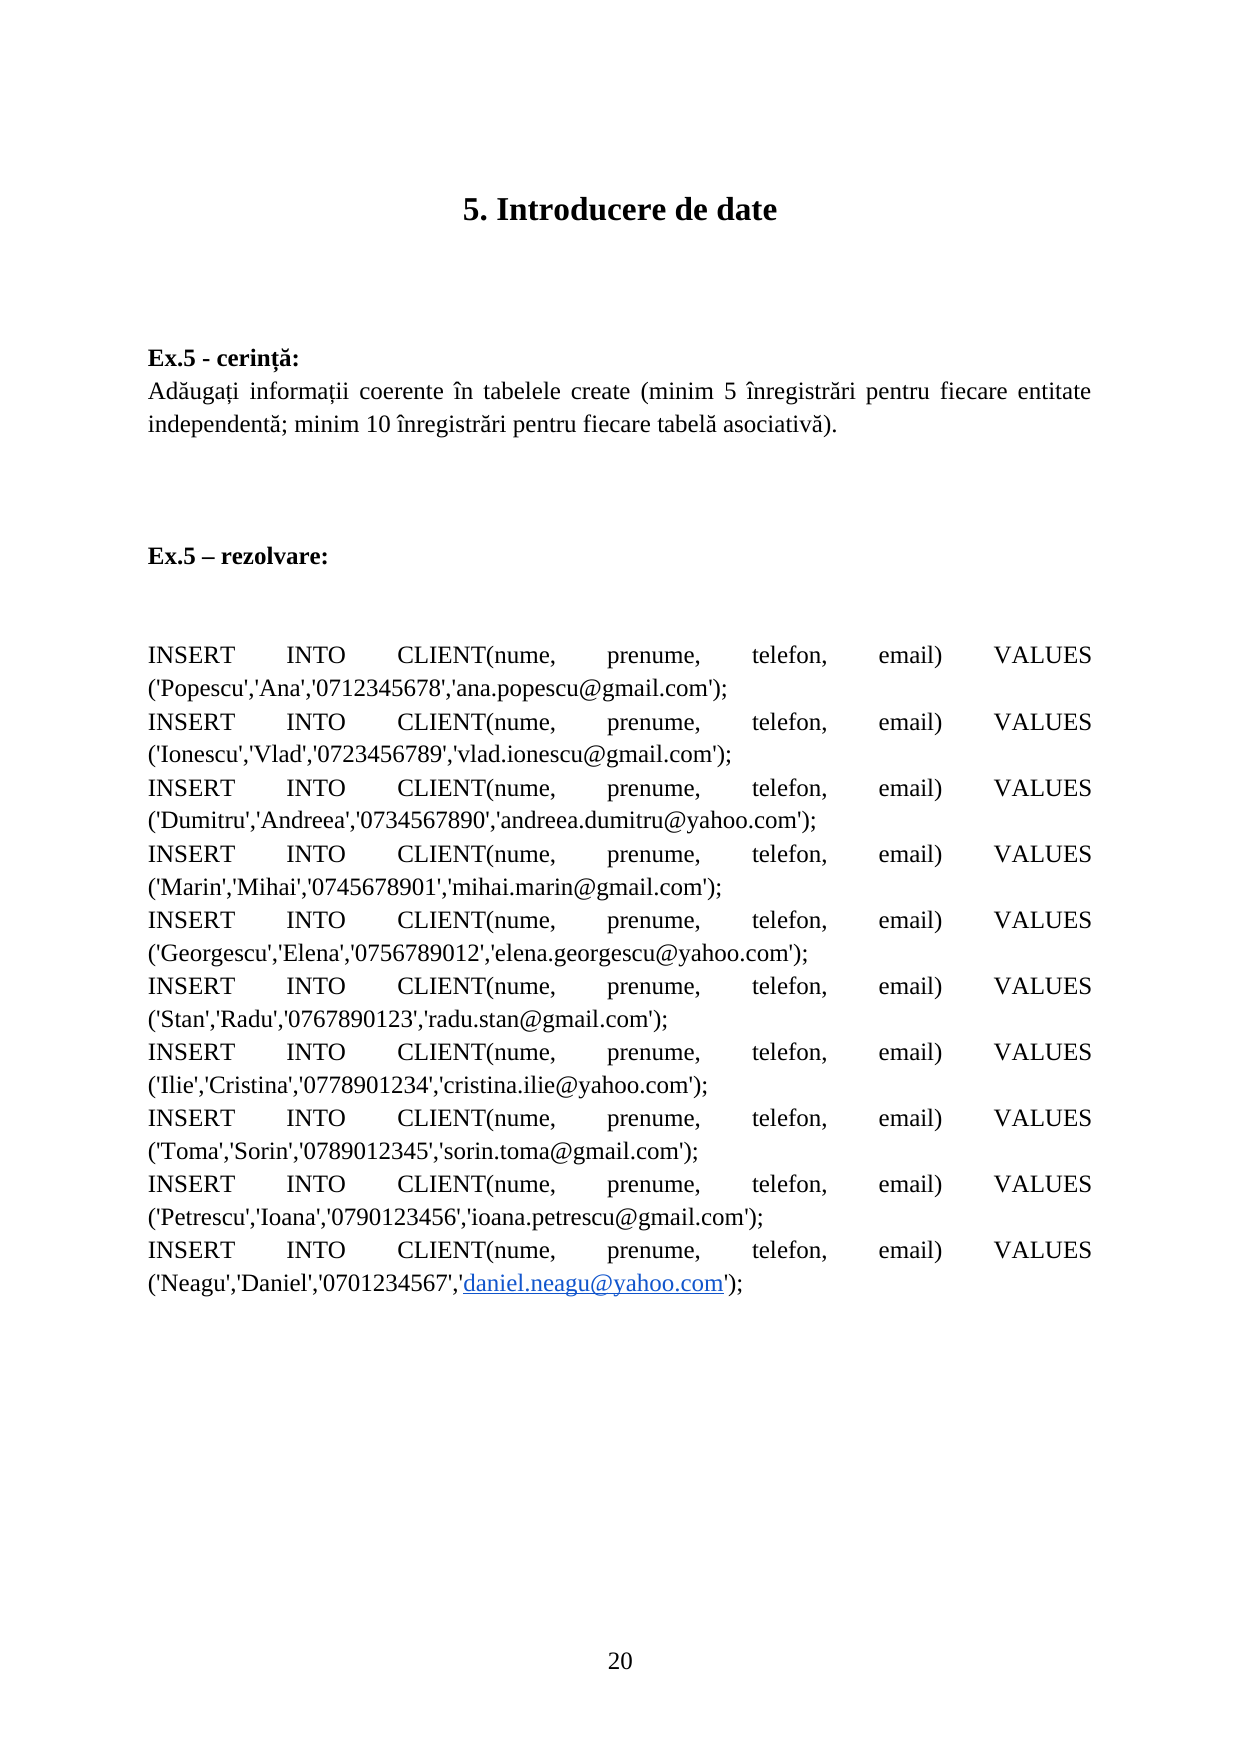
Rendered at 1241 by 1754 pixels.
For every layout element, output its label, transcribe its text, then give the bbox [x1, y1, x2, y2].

text Ex.5 – rezolvare: [148, 541, 1093, 570]
text INSERT INTO CLIENT(nume, prenume, telefon, email) VALUES ('Toma','Sorin','0789012345','sorin.toma@gmail.com'); [148, 1103, 1093, 1164]
text INSERT INTO CLIENT(nume, prenume, telefon, email) VALUES ('Ionescu','Vlad','0723456789','vlad.ionescu@gmail.com'); [148, 707, 1093, 768]
text INSERT INTO CLIENT(nume, prenume, telefon, email) VALUES ('Georgescu','Elena','0756789012','elena.georgescu@yahoo.com'); [148, 905, 1093, 966]
text INSERT INTO CLIENT(nume, prenume, telefon, email) VALUES ('Ilie','Cristina','0778901234','cristina.ilie@yahoo.com'); [148, 1037, 1093, 1098]
text INSERT INTO CLIENT(nume, prenume, telefon, email) VALUES ('Marin','Mihai','0745678901','mihai.marin@gmail.com'); [148, 839, 1093, 900]
text INSERT INTO CLIENT(nume, prenume, telefon, email) VALUES ('Petrescu','Ioana','0790123456','ioana.petrescu@gmail.com'); [148, 1169, 1093, 1231]
text Adăugați informații coerente în tabelele create (minim 5 înregistrări pentru fiecare entitate independentă; minim 10 înregistrări pentru fiecare tabelă asociativă). [148, 376, 1093, 438]
text INSERT INTO CLIENT(nume, prenume, telefon, email) VALUES ('Stan','Radu','0767890123','radu.stan@gmail.com'); [148, 971, 1093, 1032]
text INSERT INTO CLIENT(nume, prenume, telefon, email) VALUES ('Dumitru','Andreea','0734567890','andreea.dumitru@yahoo.com'); [148, 773, 1093, 834]
text Ex.5 - cerință: [148, 343, 1093, 372]
text INSERT INTO CLIENT(nume, prenume, telefon, email) VALUES ('Neagu','Daniel','0701234567','daniel.neagu@yahoo.com'); [148, 1235, 1093, 1297]
subtitle 5. Introducere de date [148, 189, 1093, 228]
text INSERT INTO CLIENT(nume, prenume, telefon, email) VALUES ('Popescu','Ana','0712345678','ana.popescu@gmail.com'); [148, 641, 1093, 702]
